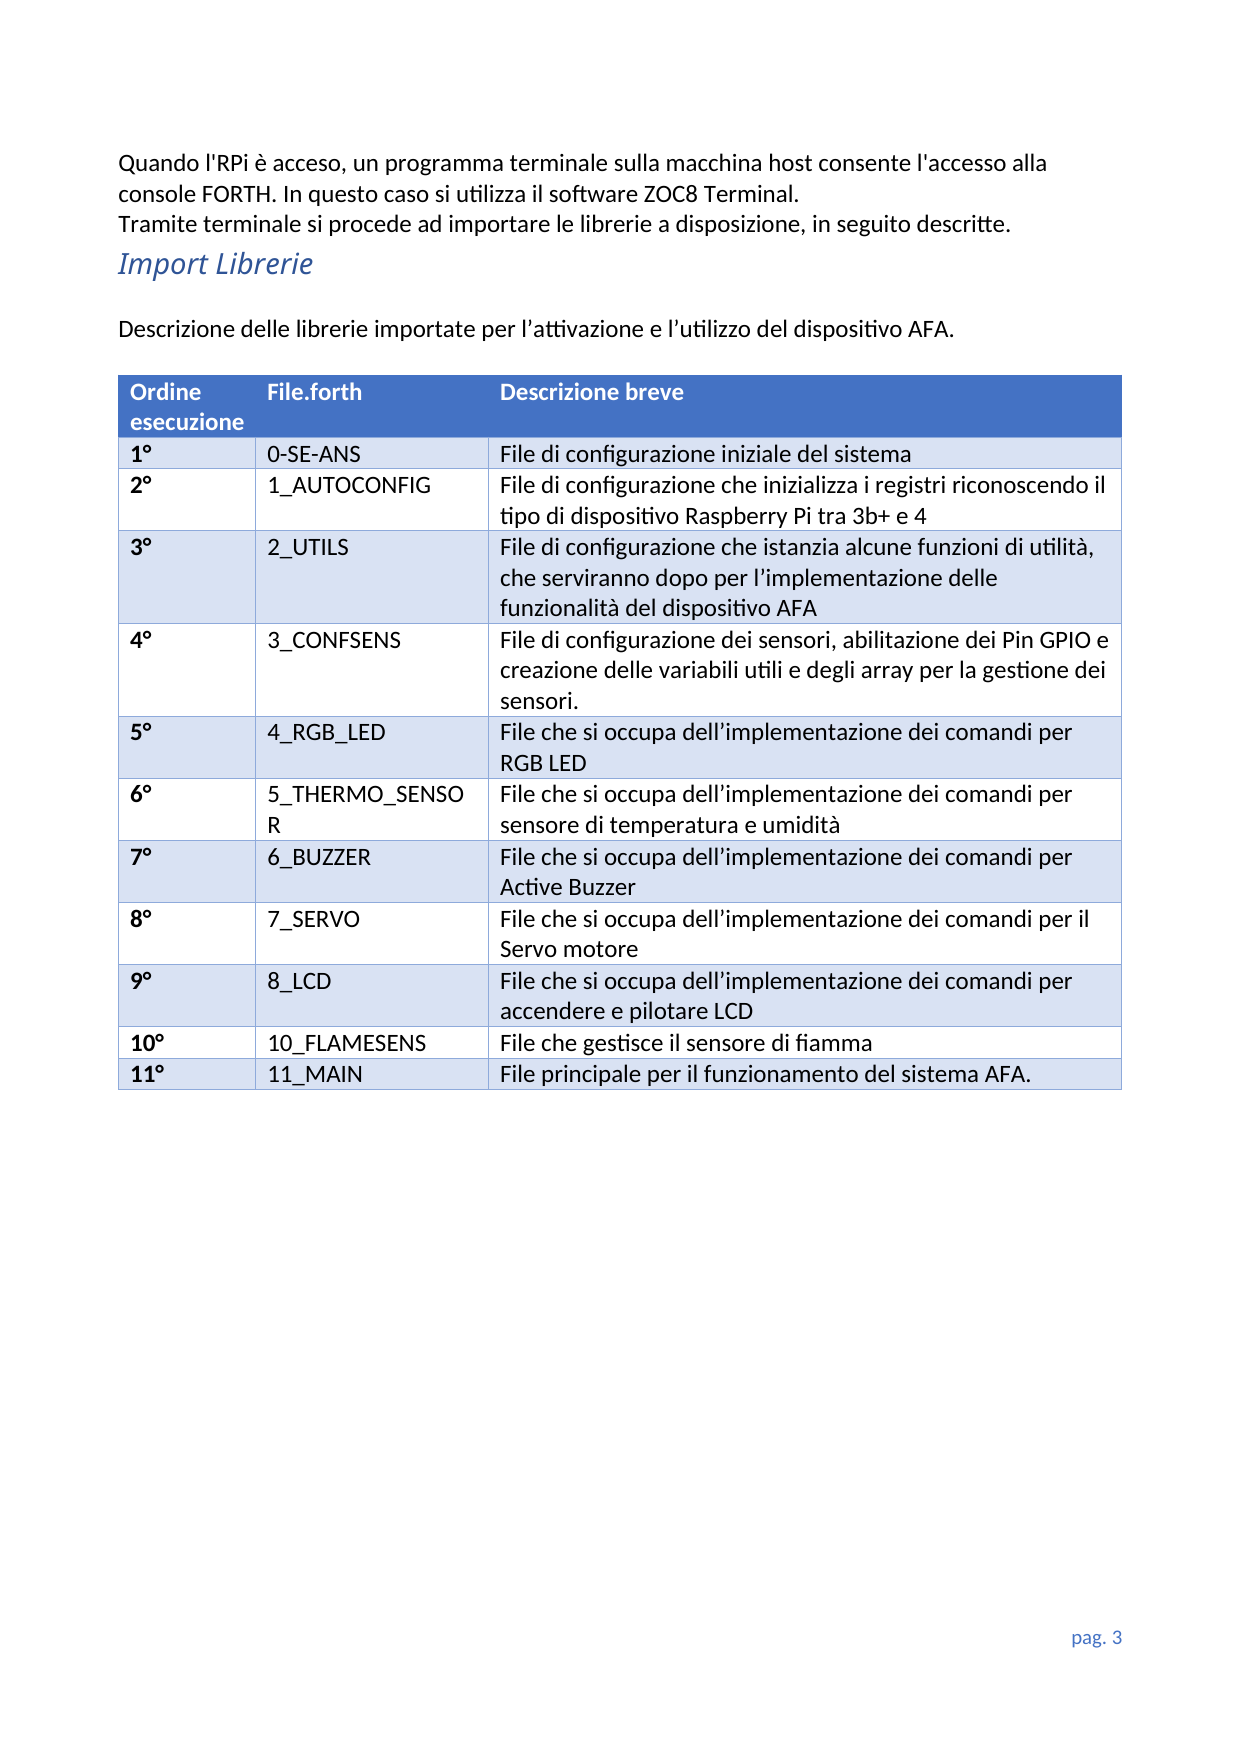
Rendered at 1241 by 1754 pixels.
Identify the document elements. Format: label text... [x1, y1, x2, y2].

table_cell File di configurazione iniziale del sistema [489, 438, 1121, 468]
table_cell 11_MAIN [256, 1059, 488, 1089]
table_cell 1° [119, 438, 255, 468]
table_cell 3° [119, 531, 255, 623]
table_cell 7° [119, 841, 255, 902]
table_cell 1_AUTOCONFIG [256, 469, 488, 530]
table_header Ordine esecuzione [119, 376, 255, 437]
table_cell 6_BUZZER [256, 841, 488, 902]
table_cell 6° [119, 779, 255, 840]
table_cell File principale per il funzionamento del sistema AFA. [489, 1059, 1121, 1089]
subtitle Import Librerie [118, 243, 1122, 283]
table_cell 9° [119, 965, 255, 1026]
table_cell 7_SERVO [256, 903, 488, 964]
table_cell File di configurazione che istanzia alcune funzioni di utilità, che serviranno dopo per l’implementazione delle funzionalità del dispositivo AFA [489, 531, 1121, 623]
table_cell File che si occupa dell’implementazione dei comandi per accendere e pilotare LCD [489, 965, 1121, 1026]
table_header Descrizione breve [489, 376, 1121, 437]
table_cell 10° [119, 1027, 255, 1057]
table_cell File che gestisce il sensore di fiamma [489, 1027, 1121, 1057]
table_cell 10_FLAMESENS [256, 1027, 488, 1057]
text Quando l'RPi è acceso, un programma terminale sulla macchina host consente l'accesso alla console FORTH. In questo caso si utilizza il software ZOC8 Terminal. Tramite terminale si procede ad importare le librerie a disposizione, in seguito descritte. [118, 148, 1122, 239]
table_cell 4° [119, 624, 255, 716]
table_cell 5° [119, 717, 255, 778]
table_cell File che si occupa dell’implementazione dei comandi per Active Buzzer [489, 841, 1121, 902]
text Descrizione delle librerie importate per l’attivazione e l’utilizzo del dispositivo AFA. [118, 313, 1122, 344]
table_header File.forth [256, 376, 488, 437]
table_cell File che si occupa dell’implementazione dei comandi per sensore di temperatura e umidità [489, 779, 1121, 840]
table_cell 3_CONFSENS [256, 624, 488, 716]
table_cell File di configurazione che inizializza i registri riconoscendo il tipo di dispositivo Raspberry Pi tra 3b+ e 4 [489, 469, 1121, 530]
table_cell 2_UTILS [256, 531, 488, 623]
table_cell 2° [119, 469, 255, 530]
table_cell File che si occupa dell’implementazione dei comandi per il Servo motore [489, 903, 1121, 964]
table_cell 8° [119, 903, 255, 964]
table_cell File di configurazione dei sensori, abilitazione dei Pin GPIO e creazione delle variabili utili e degli array per la gestione dei sensori. [489, 624, 1121, 716]
table_cell File che si occupa dell’implementazione dei comandi per RGB LED [489, 717, 1121, 778]
table_cell 0-SE-ANS [256, 438, 488, 468]
table_cell 4_RGB_LED [256, 717, 488, 778]
table_cell 5_THERMO_SENSOR [256, 779, 488, 840]
table_cell 8_LCD [256, 965, 488, 1026]
table_cell 11° [119, 1059, 255, 1089]
